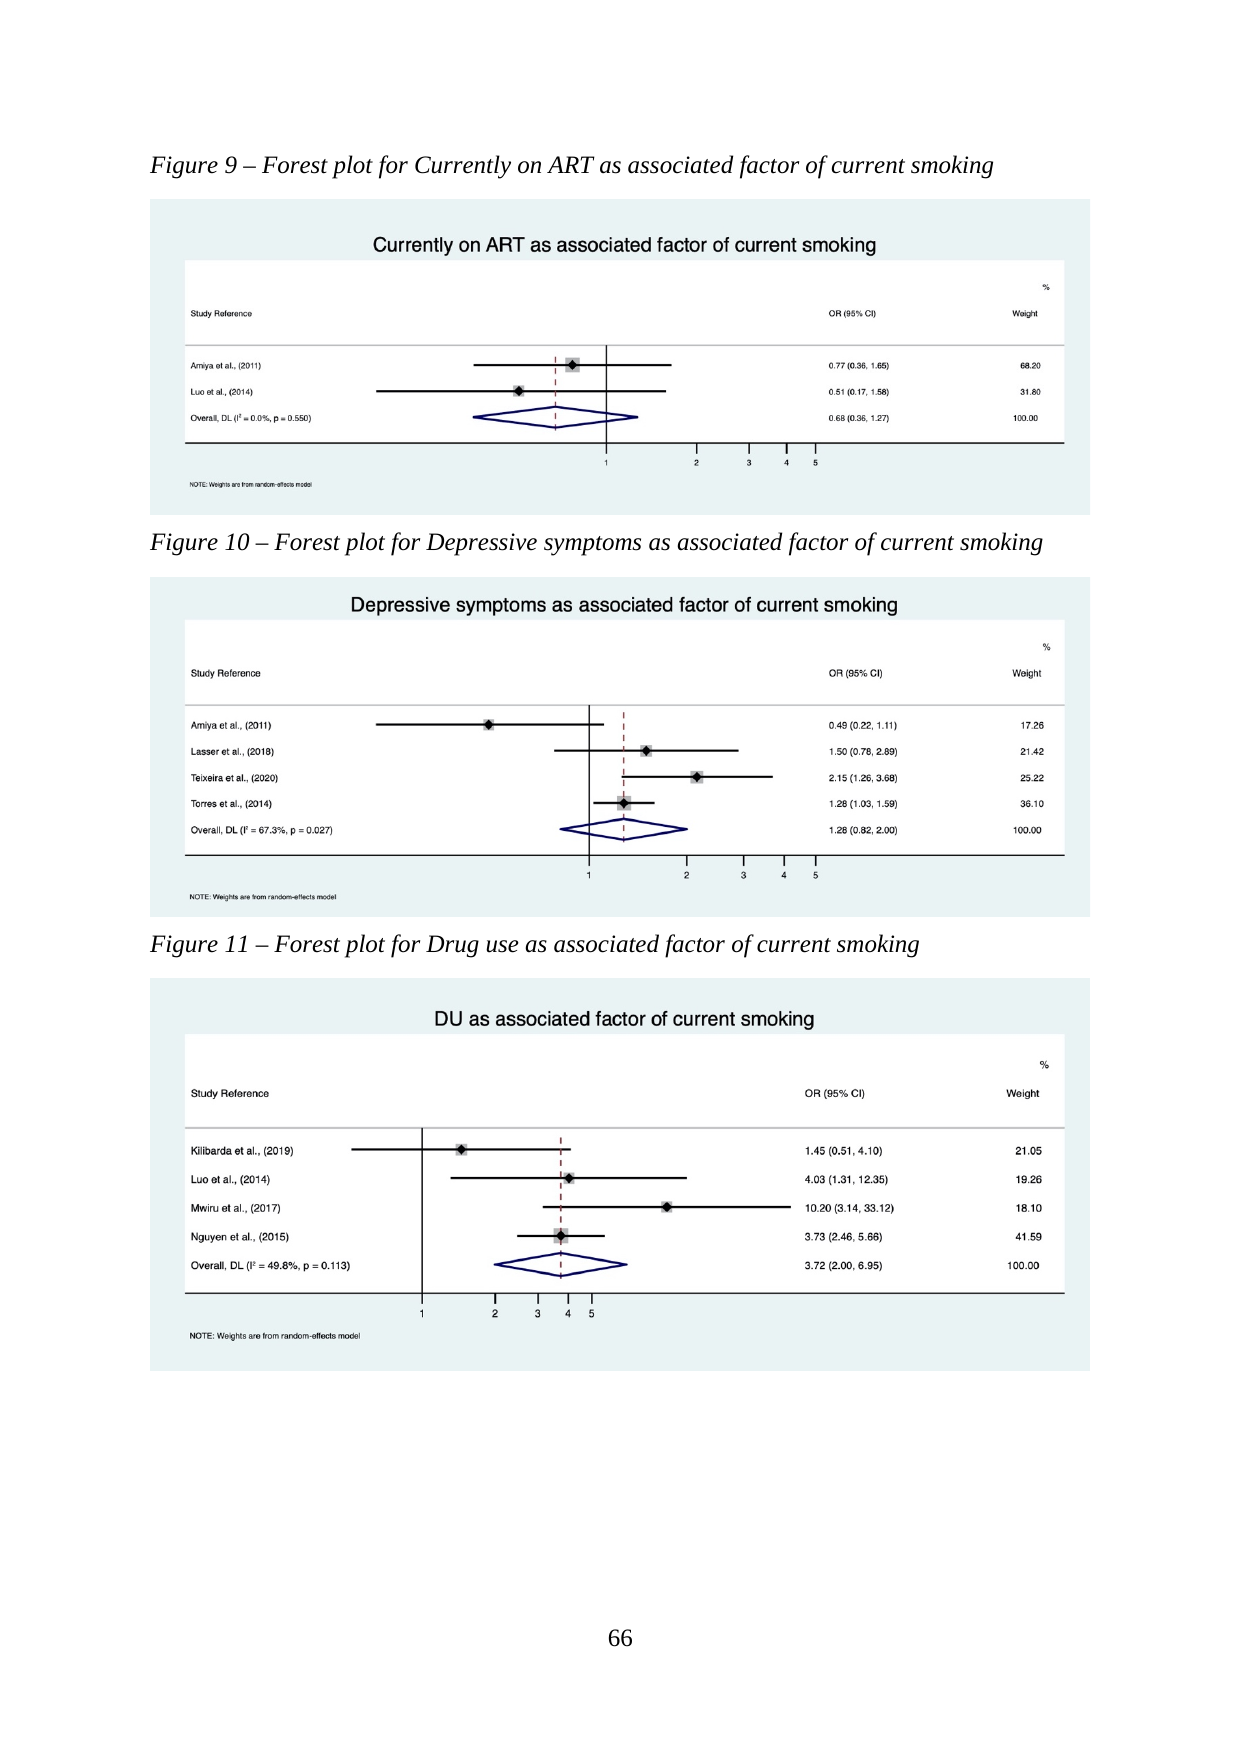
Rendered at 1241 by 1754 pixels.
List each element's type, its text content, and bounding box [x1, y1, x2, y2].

text Figure 9 – Forest plot for Currently on ART as associated factor of current smoking [150, 150, 1090, 179]
text Figure 10 – Forest plot for Depressive symptoms as associated factor of current smoking [150, 527, 1090, 556]
text Figure 11 – Forest plot for Drug use as associated factor of current smoking [150, 929, 1090, 958]
picture [150, 577, 1091, 917]
picture [150, 199, 1091, 515]
picture [150, 978, 1090, 1371]
